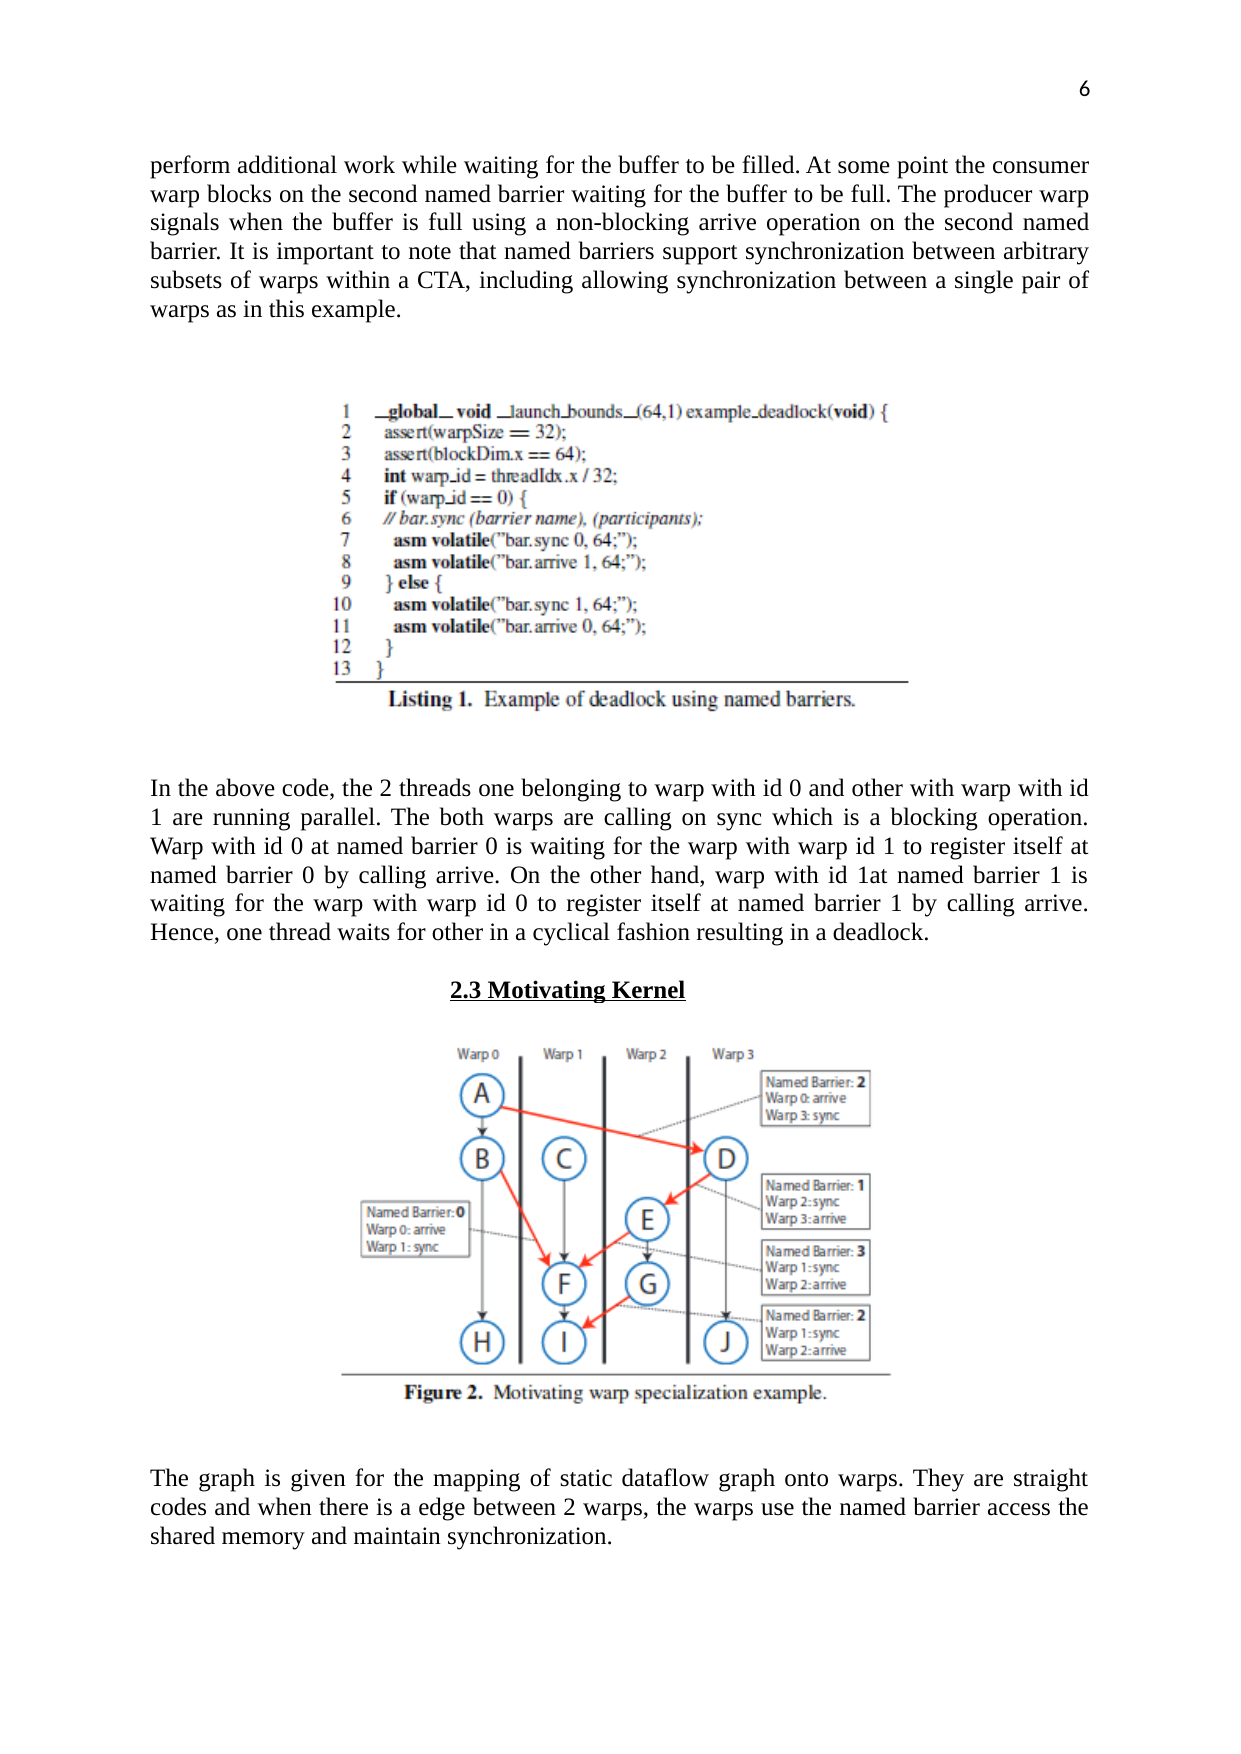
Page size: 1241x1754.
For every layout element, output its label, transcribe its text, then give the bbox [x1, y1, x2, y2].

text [150, 150, 1090, 322]
picture [322, 380, 918, 716]
text In the above code, the 2 threads one belonging to warp with id 0 and other with warp with id 1 are running parallel. The both warps are calling on sync which is a blocking operation. Warp with id 0 at named barrier 0 is waiting for the warp with warp id 1 to register itself at named barrier 0 by calling arrive. On the other hand, warp with id 1at named barrier 1 is waiting for the warp with warp id 0 to register itself at named barrier 1 by calling arrive. Hence, one thread waits for other in a cyclical fashion resulting in a deadlock. [150, 773, 1090, 946]
text 2.3 Motivating Kernel [150, 975, 1090, 1003]
picture [334, 1003, 907, 1418]
text The graph is given for the mapping of static dataflow graph onto warps. They are straight codes and when there is a edge between 2 warps, the warps use the named barrier access the shared memory and maintain synchronization. [150, 1463, 1090, 1550]
